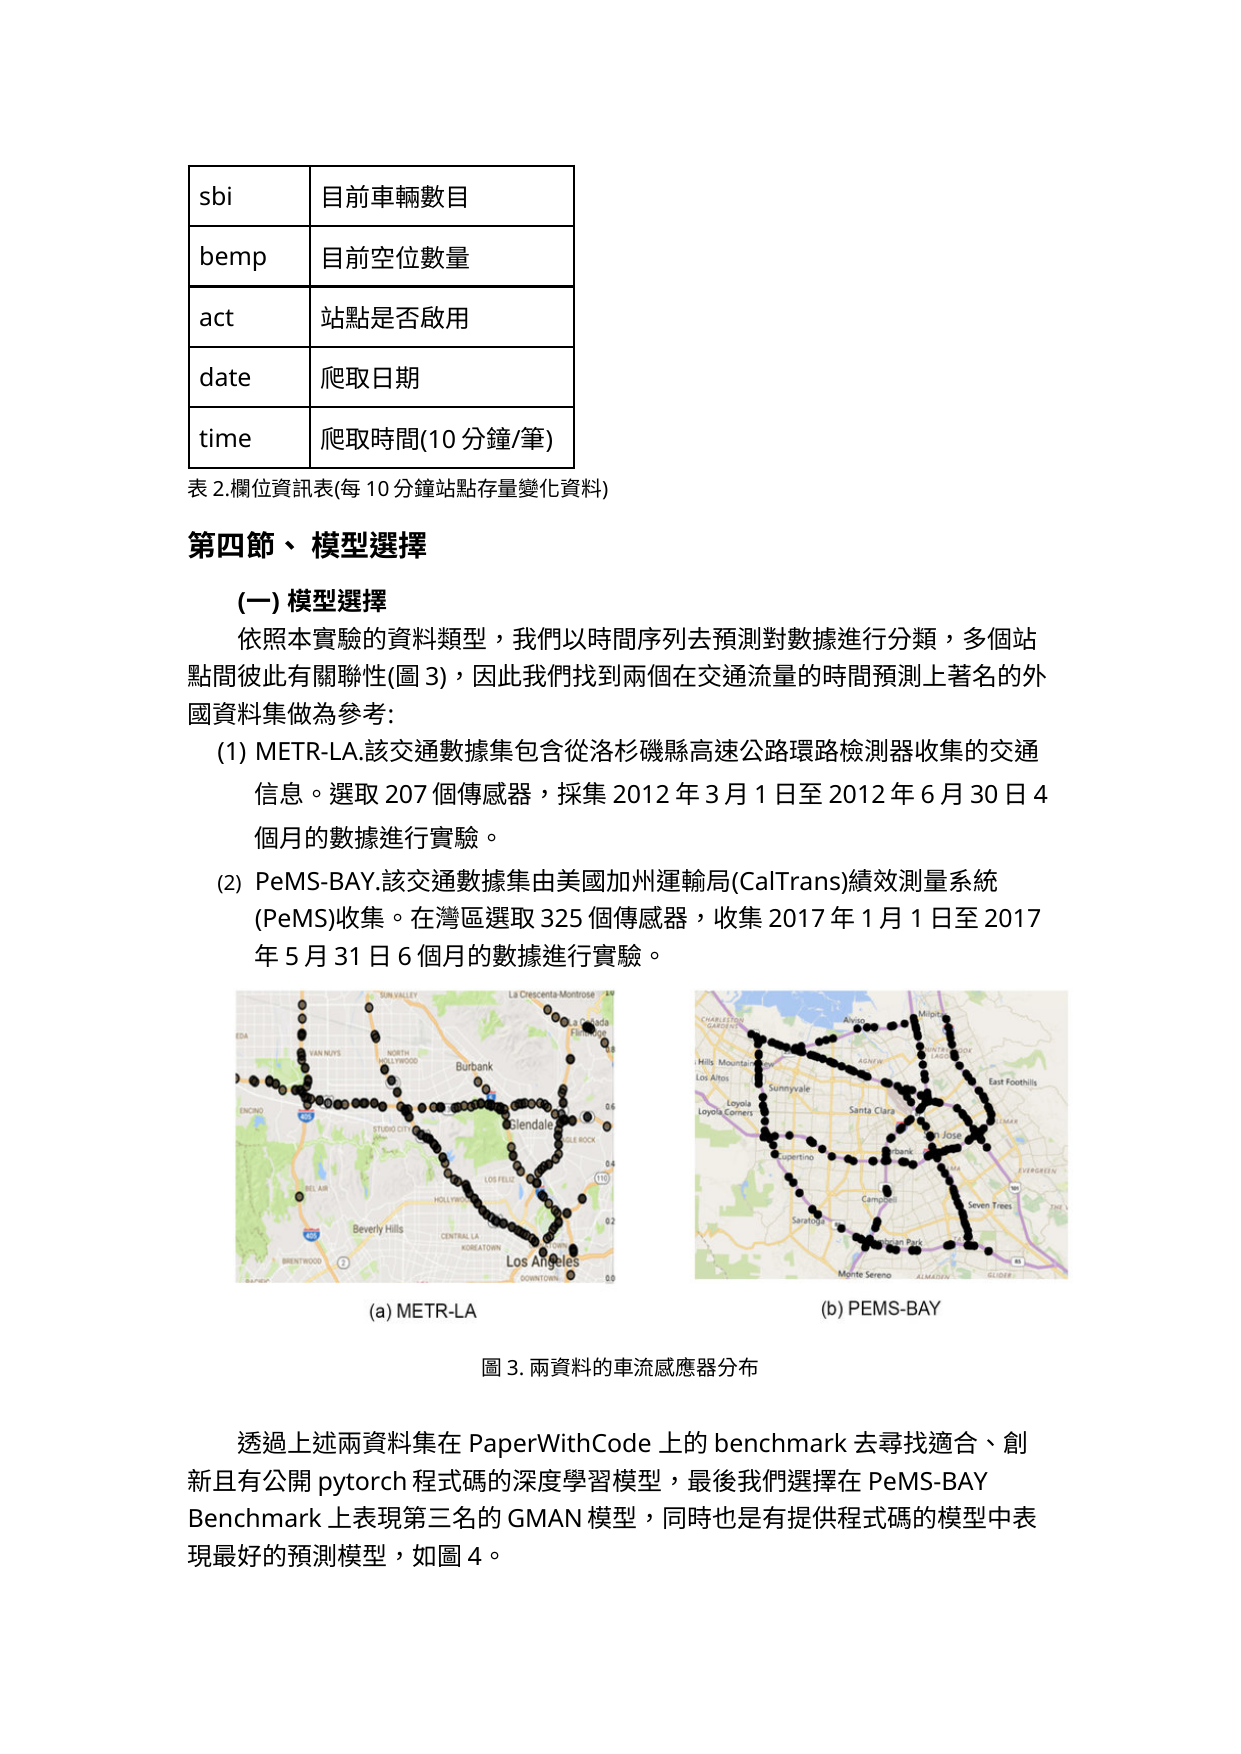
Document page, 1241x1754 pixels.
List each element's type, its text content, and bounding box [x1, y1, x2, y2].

picture [217, 972, 1083, 1326]
table_cell act [190, 288, 309, 346]
table_cell 爬取日期 [311, 348, 573, 406]
table_cell 爬取時間(10分鐘/筆) [311, 408, 573, 467]
text 透過上述兩資料集在 PaperWithCode 上的 benchmark 去尋找適合、創新且有公開pytorch程式碼的深度學習模型，最後我們選擇在PeMS-BAY Benchmark上表現第三名的GMAN模型，同時也是有提供程式碼的模型中表現最好的預測模型，如圖4。 [187, 1423, 1053, 1573]
table_cell 站點是否啟用 [311, 288, 573, 346]
table_cell date [190, 348, 309, 406]
list METR-LA.該交通數據集包含從洛杉磯縣高速公路環路檢測器收集的交通信息。選取207個傳感器，採集2012年3月1日至2012年6月30日4個月的數據進行實驗。 [217, 731, 1053, 855]
table_cell sbi [190, 167, 309, 225]
table_cell 目前空位數量 [311, 227, 573, 285]
table_cell bemp [190, 227, 309, 285]
text 依照本實驗的資料類型，我們以時間序列去預測對數據進行分類，多個站點間彼此有關聯性(圖3)，因此我們找到兩個在交通流量的時間預測上著名的外國資料集做為參考: [187, 619, 1053, 731]
list PeMS-BAY.該交通數據集由美國加州運輸局(CalTrans)績效測量系統(PeMS)收集。在灣區選取325個傳感器，收集2017年1月1日至2017年5月31日6個月的數據進行實驗。 [217, 860, 1053, 972]
text 表2.欄位資訊表(每10分鐘站點存量變化資料) [187, 469, 1053, 506]
list 模型選擇 [237, 581, 1053, 619]
table_cell time [190, 408, 309, 467]
text 圖3. 兩資料的車流感應器分布 [187, 1348, 1053, 1385]
table_cell 目前車輛數目 [311, 167, 573, 225]
text 第四節、 模型選擇 [187, 506, 1053, 581]
